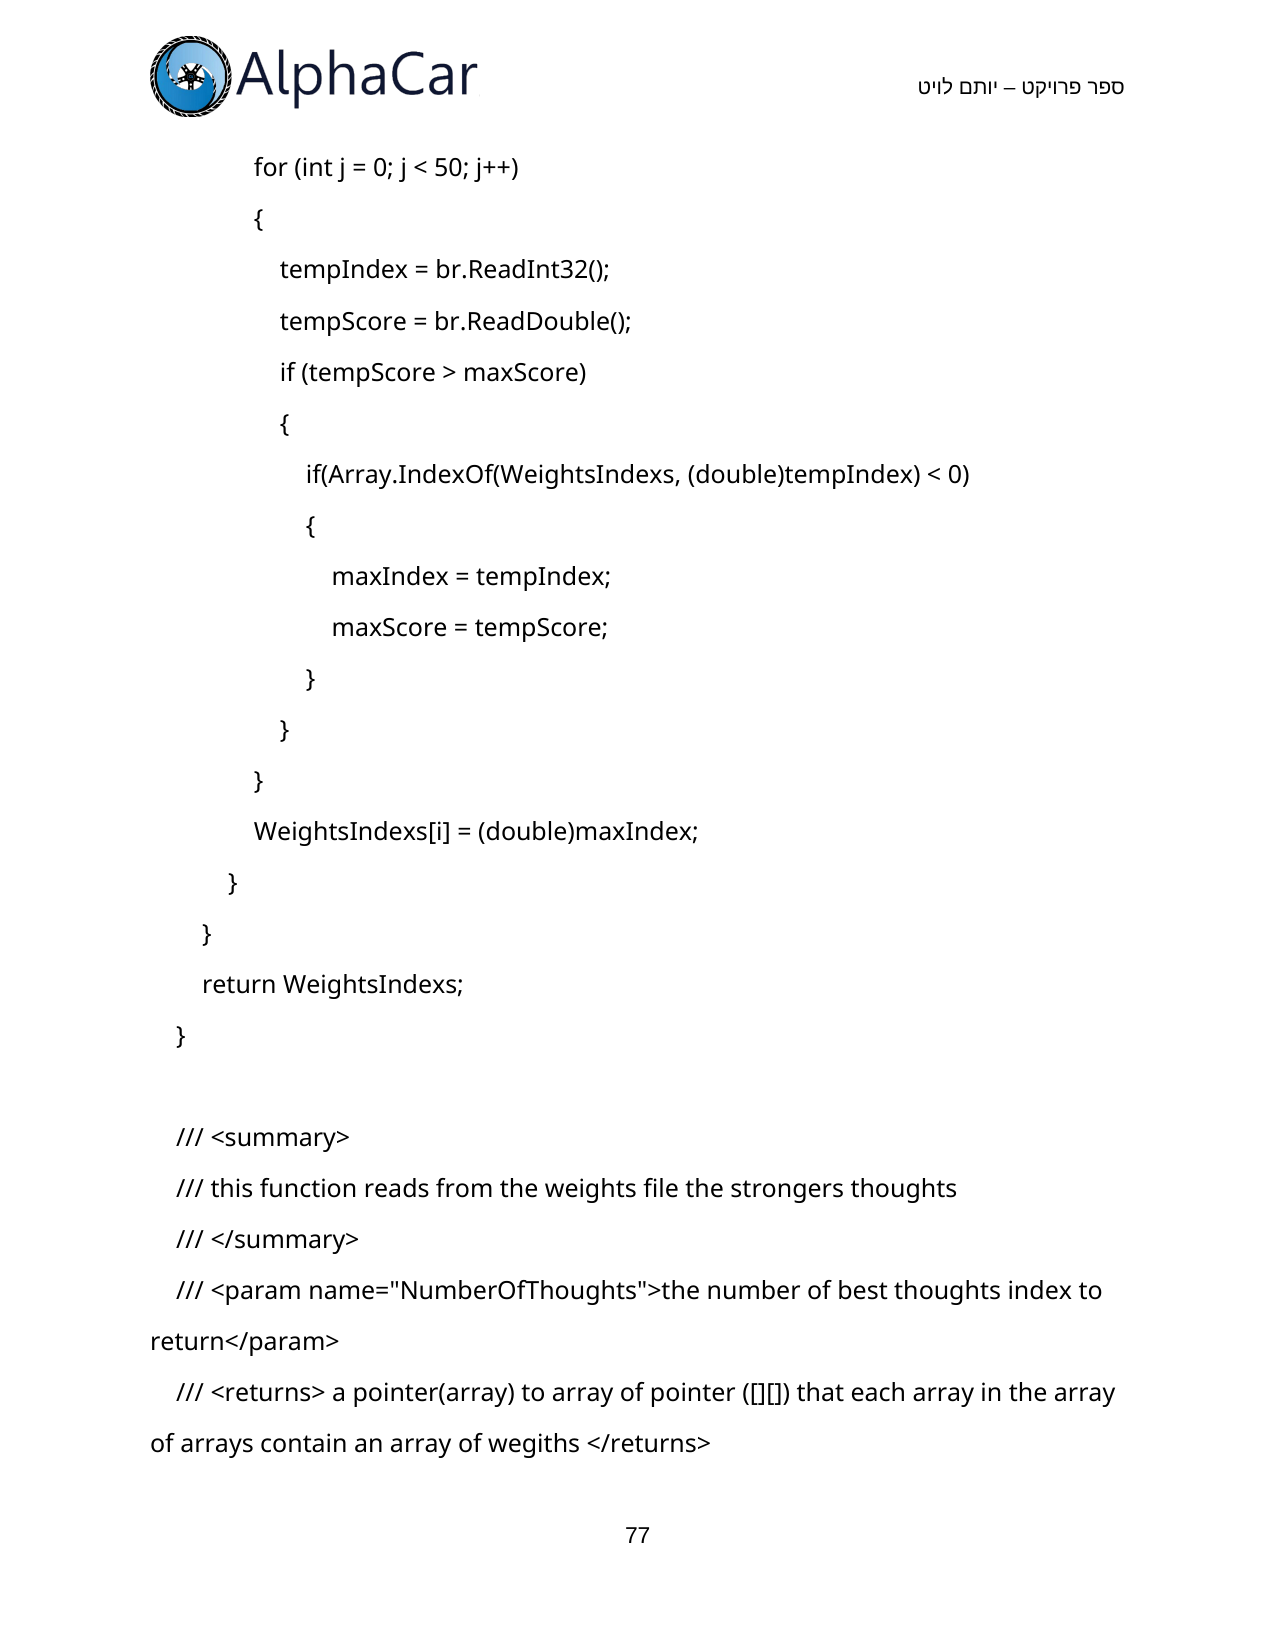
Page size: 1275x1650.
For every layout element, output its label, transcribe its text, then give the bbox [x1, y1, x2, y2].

text /// <summary> [150, 1120, 1125, 1154]
text { [150, 201, 1125, 235]
text /// this function reads from the weights file the strongers thoughts [150, 1171, 1125, 1205]
text if(Array.IndexOf(WeightsIndexs, (double)tempIndex) < 0) [150, 456, 1125, 490]
text maxScore = tempScore; [150, 609, 1125, 643]
text WeightsIndexs[i] = (double)maxIndex; [150, 813, 1125, 848]
text } [150, 864, 1125, 899]
text } [150, 1018, 1125, 1052]
text maxIndex = tempIndex; [150, 558, 1125, 592]
text for (int j = 0; j < 50; j++) [150, 150, 1125, 184]
text } [150, 711, 1125, 746]
picture [150, 36, 481, 117]
text /// <param name="NumberOfThoughts">the number of best thoughts index to return</param> [150, 1273, 1125, 1358]
text /// <returns> a pointer(array) to array of pointer ([][]) that each array in the array of arrays contain an array of wegiths </returns> [150, 1375, 1125, 1460]
text { [150, 405, 1125, 439]
text tempScore = br.ReadDouble(); [150, 303, 1125, 337]
text } [150, 916, 1125, 950]
text return WeightsIndexs; [150, 967, 1125, 1001]
text tempIndex = br.ReadInt32(); [150, 252, 1125, 286]
text } [150, 660, 1125, 694]
text } [150, 762, 1125, 797]
text if (tempScore > maxScore) [150, 354, 1125, 388]
text /// </summary> [150, 1222, 1125, 1256]
text { [150, 507, 1125, 541]
